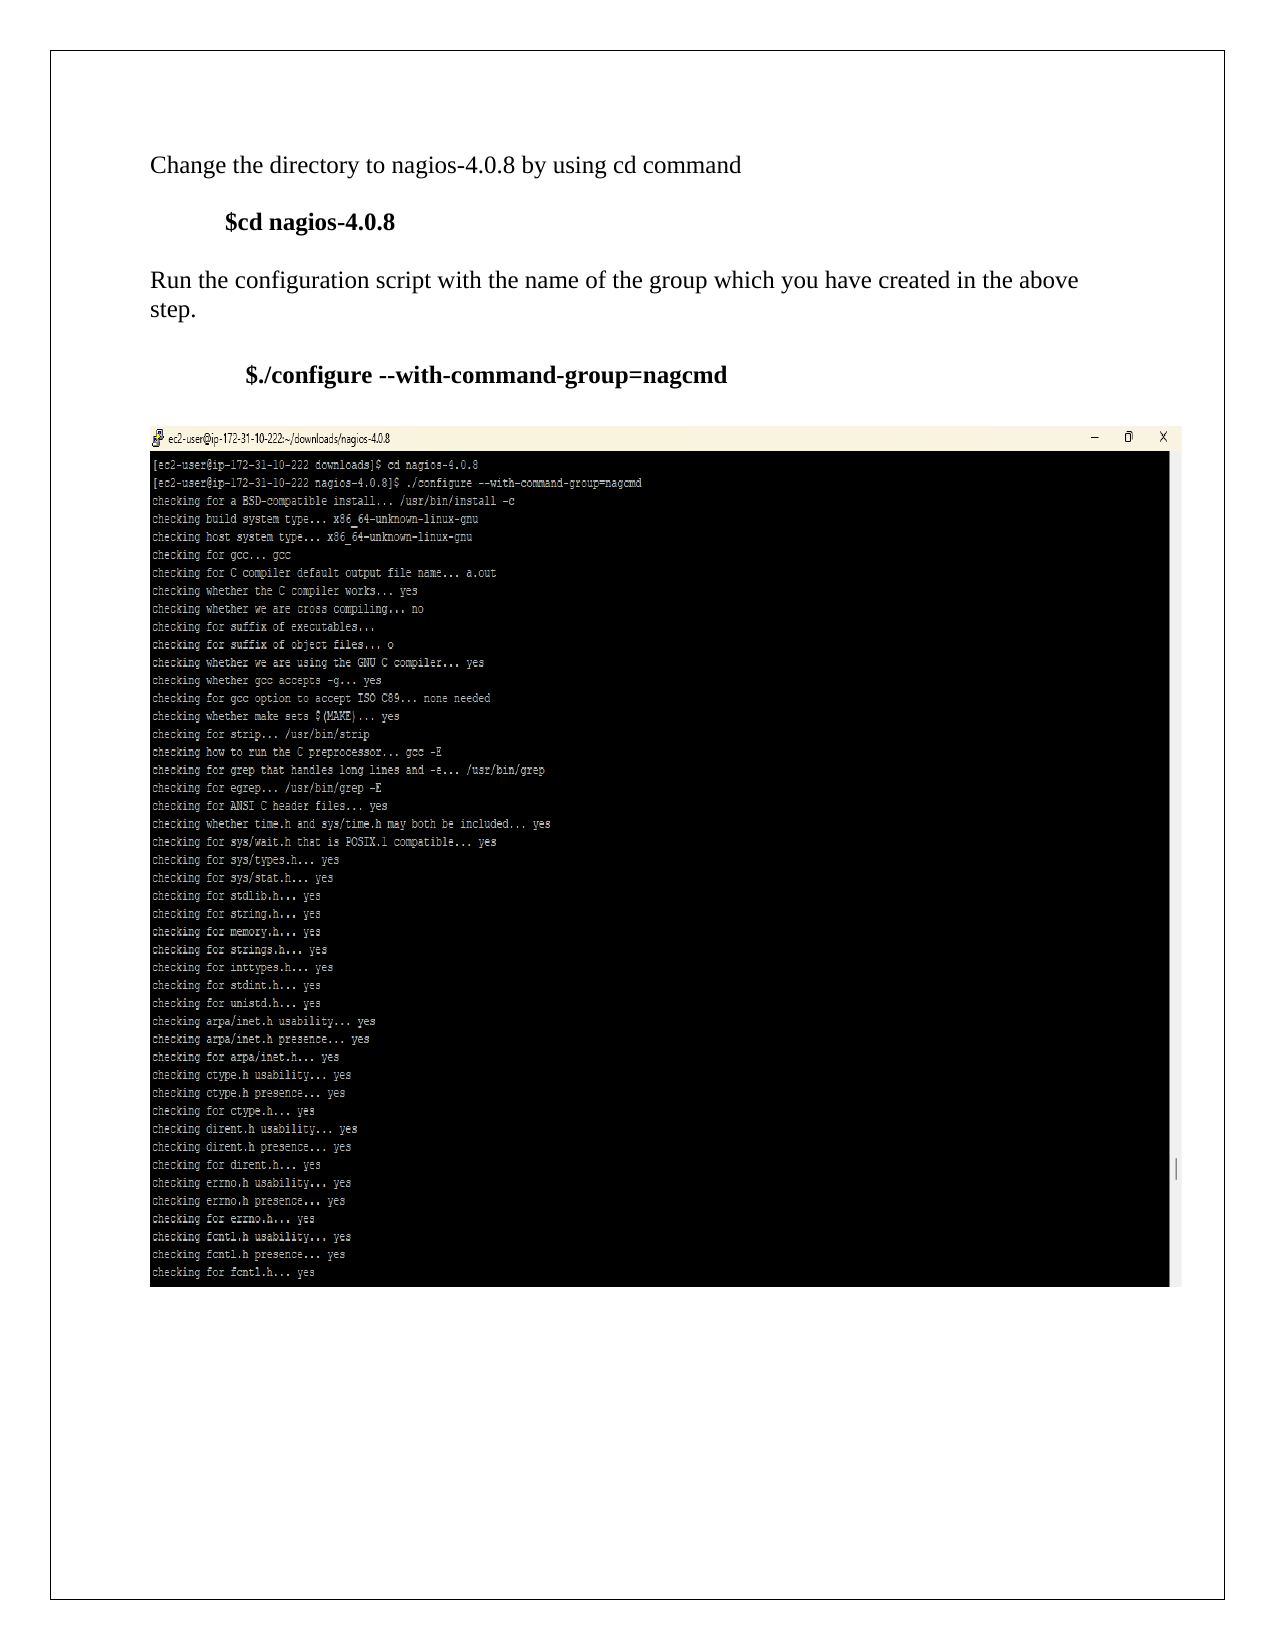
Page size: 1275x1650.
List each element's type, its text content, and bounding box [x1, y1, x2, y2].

text Change the directory to nagios-4.0.8 by using cd command [150, 150, 1125, 179]
text $./configure --with-command-group=nagcmd [150, 360, 1125, 389]
text Run the configuration script with the name of the group which you have created in the above step. [150, 265, 1125, 322]
picture [150, 426, 1182, 1287]
text $cd nagios-4.0.8 [150, 207, 1125, 236]
